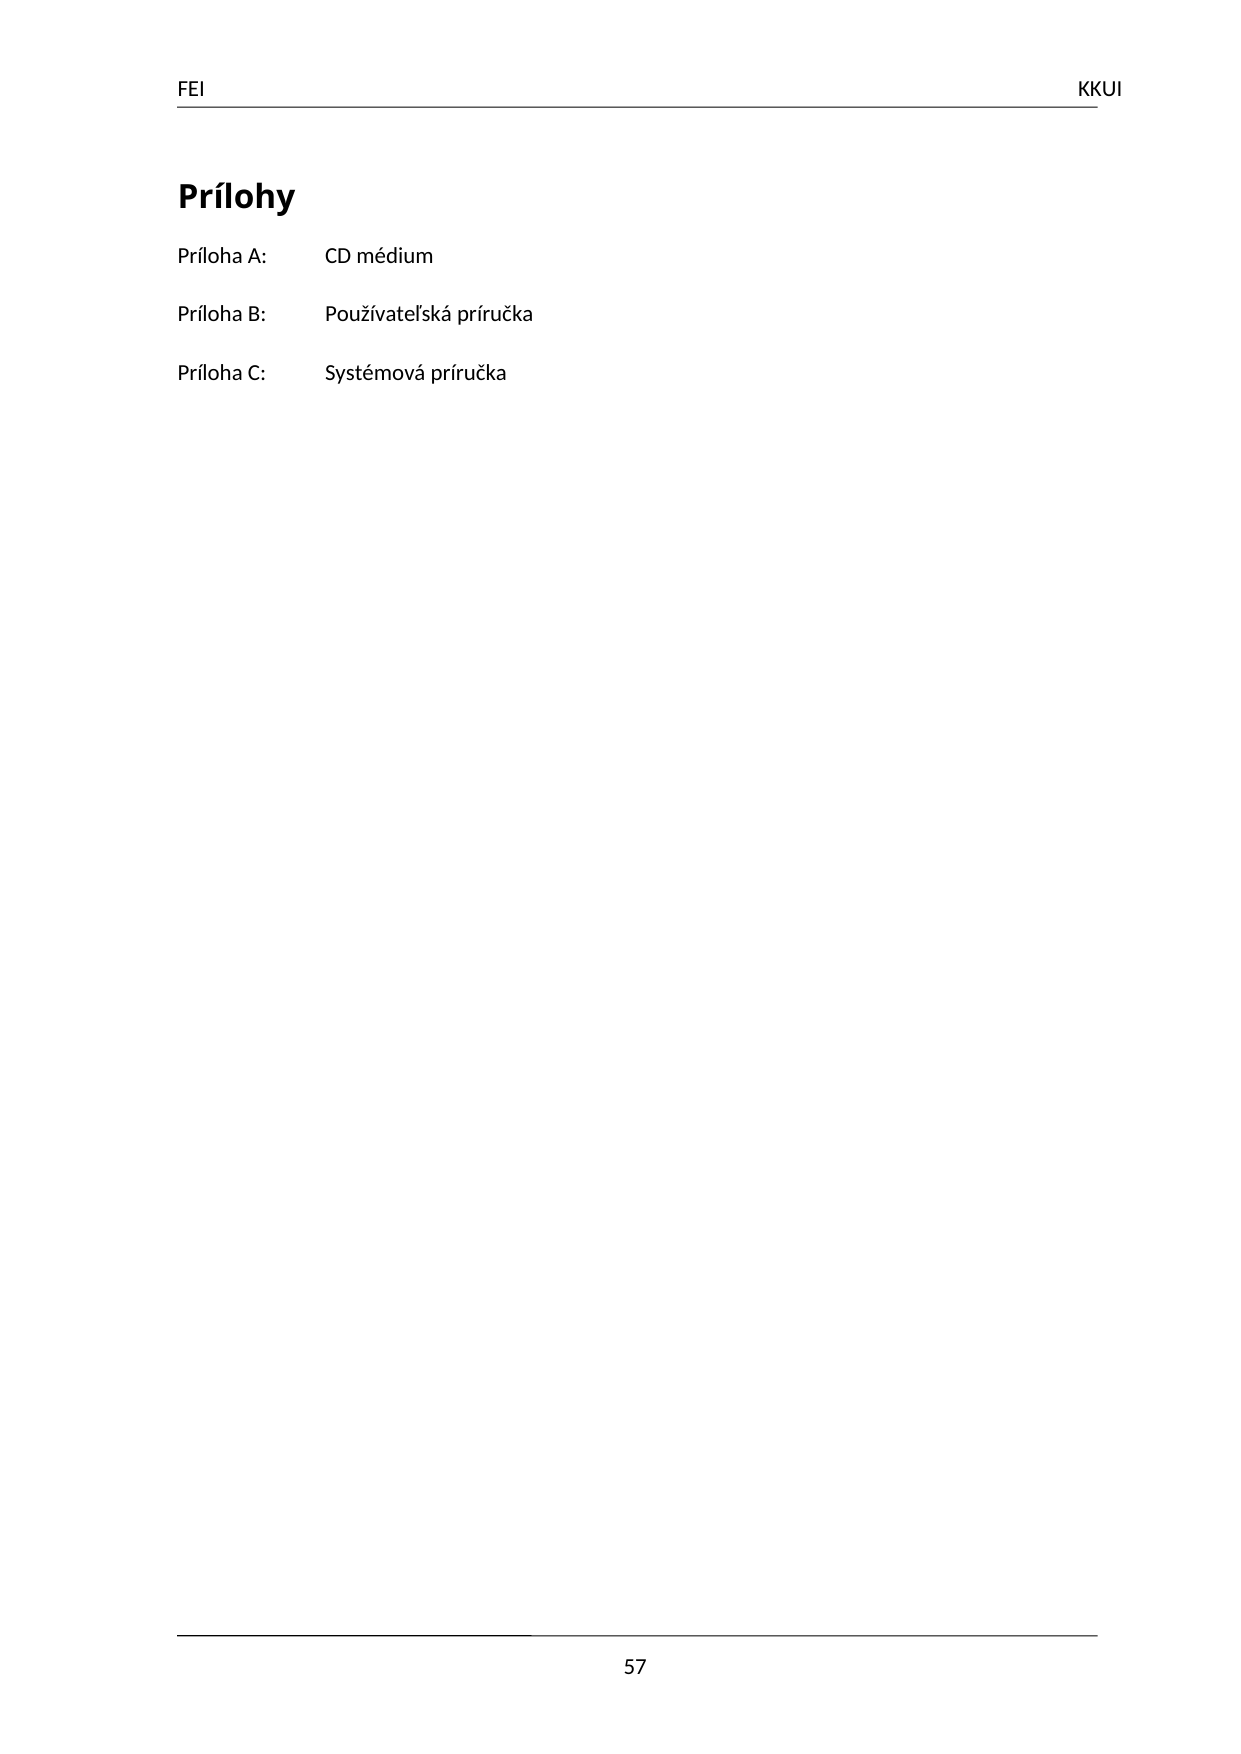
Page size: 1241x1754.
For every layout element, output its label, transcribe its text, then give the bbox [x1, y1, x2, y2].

text Príloha C: Systémová príručka [177, 358, 1092, 386]
text Príloha B: Používateľská príručka [177, 299, 1092, 327]
text Príloha A: CD médium [177, 241, 1092, 269]
list Prílohy [177, 173, 1092, 218]
